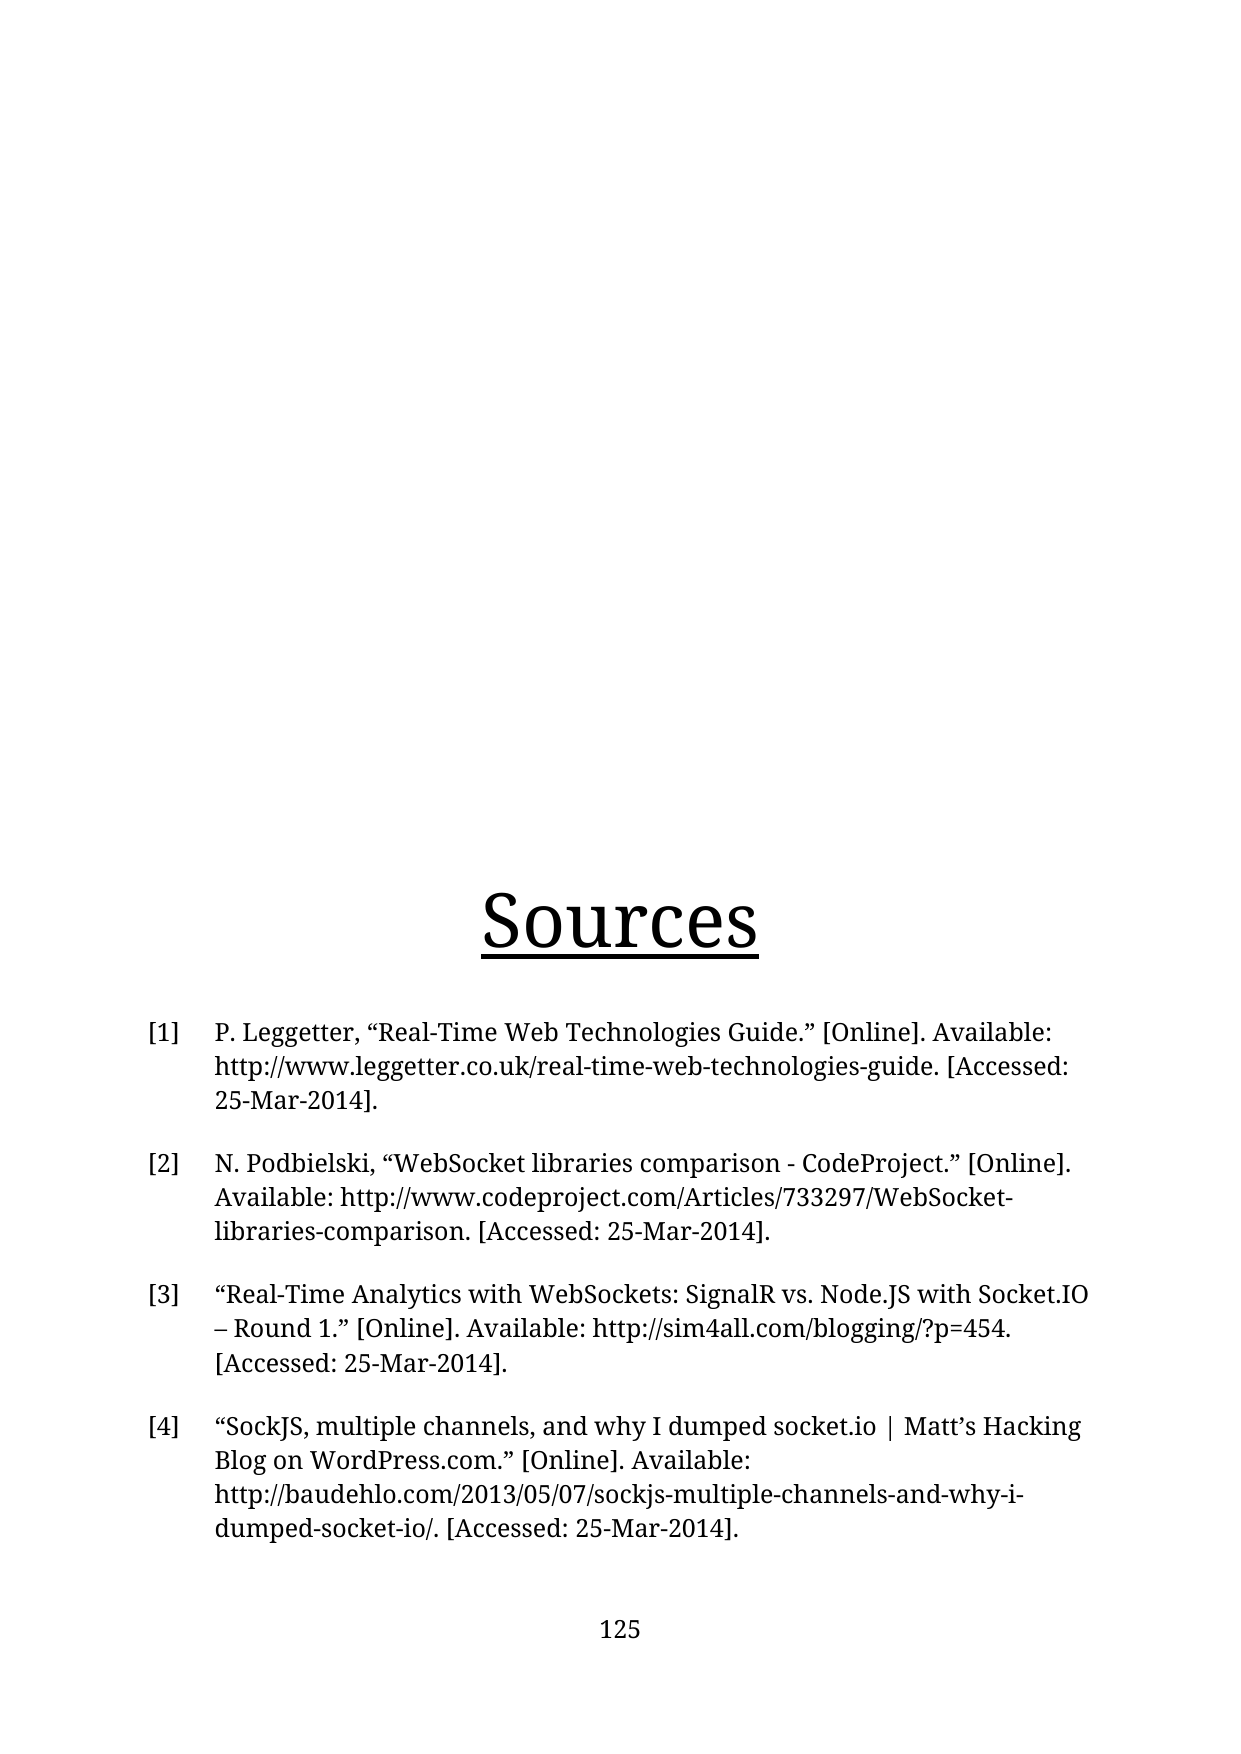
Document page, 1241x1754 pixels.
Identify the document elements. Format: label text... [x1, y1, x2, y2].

text [2] N. Podbielski, “WebSocket libraries comparison - CodeProject.” [Online]. Available: http://www.codeproject.com/Articles/733297/WebSocket-libraries-comparison. [Accessed: 25-Mar-2014]. [148, 1146, 1092, 1248]
text [3] “Real-Time Analytics with WebSockets: SignalR vs. Node.JS with Socket.IO – Round 1.” [Online]. Available: http://sim4all.com/blogging/?p=454. [Accessed: 25-Mar-2014]. [148, 1277, 1092, 1379]
text [4] “SockJS, multiple channels, and why I dumped socket.io | Matt’s Hacking Blog on WordPress.com.” [Online]. Available: http://baudehlo.com/2013/05/07/sockjs-multiple-channels-and-why-i-dumped-socket-io/. [Accessed: 25-Mar-2014]. [148, 1408, 1092, 1545]
subtitle Sources [148, 868, 1092, 970]
text [1] P. Leggetter, “Real-Time Web Technologies Guide.” [Online]. Available: http://www.leggetter.co.uk/real-time-web-technologies-guide. [Accessed: 25-Mar-2014]. [148, 1014, 1092, 1117]
